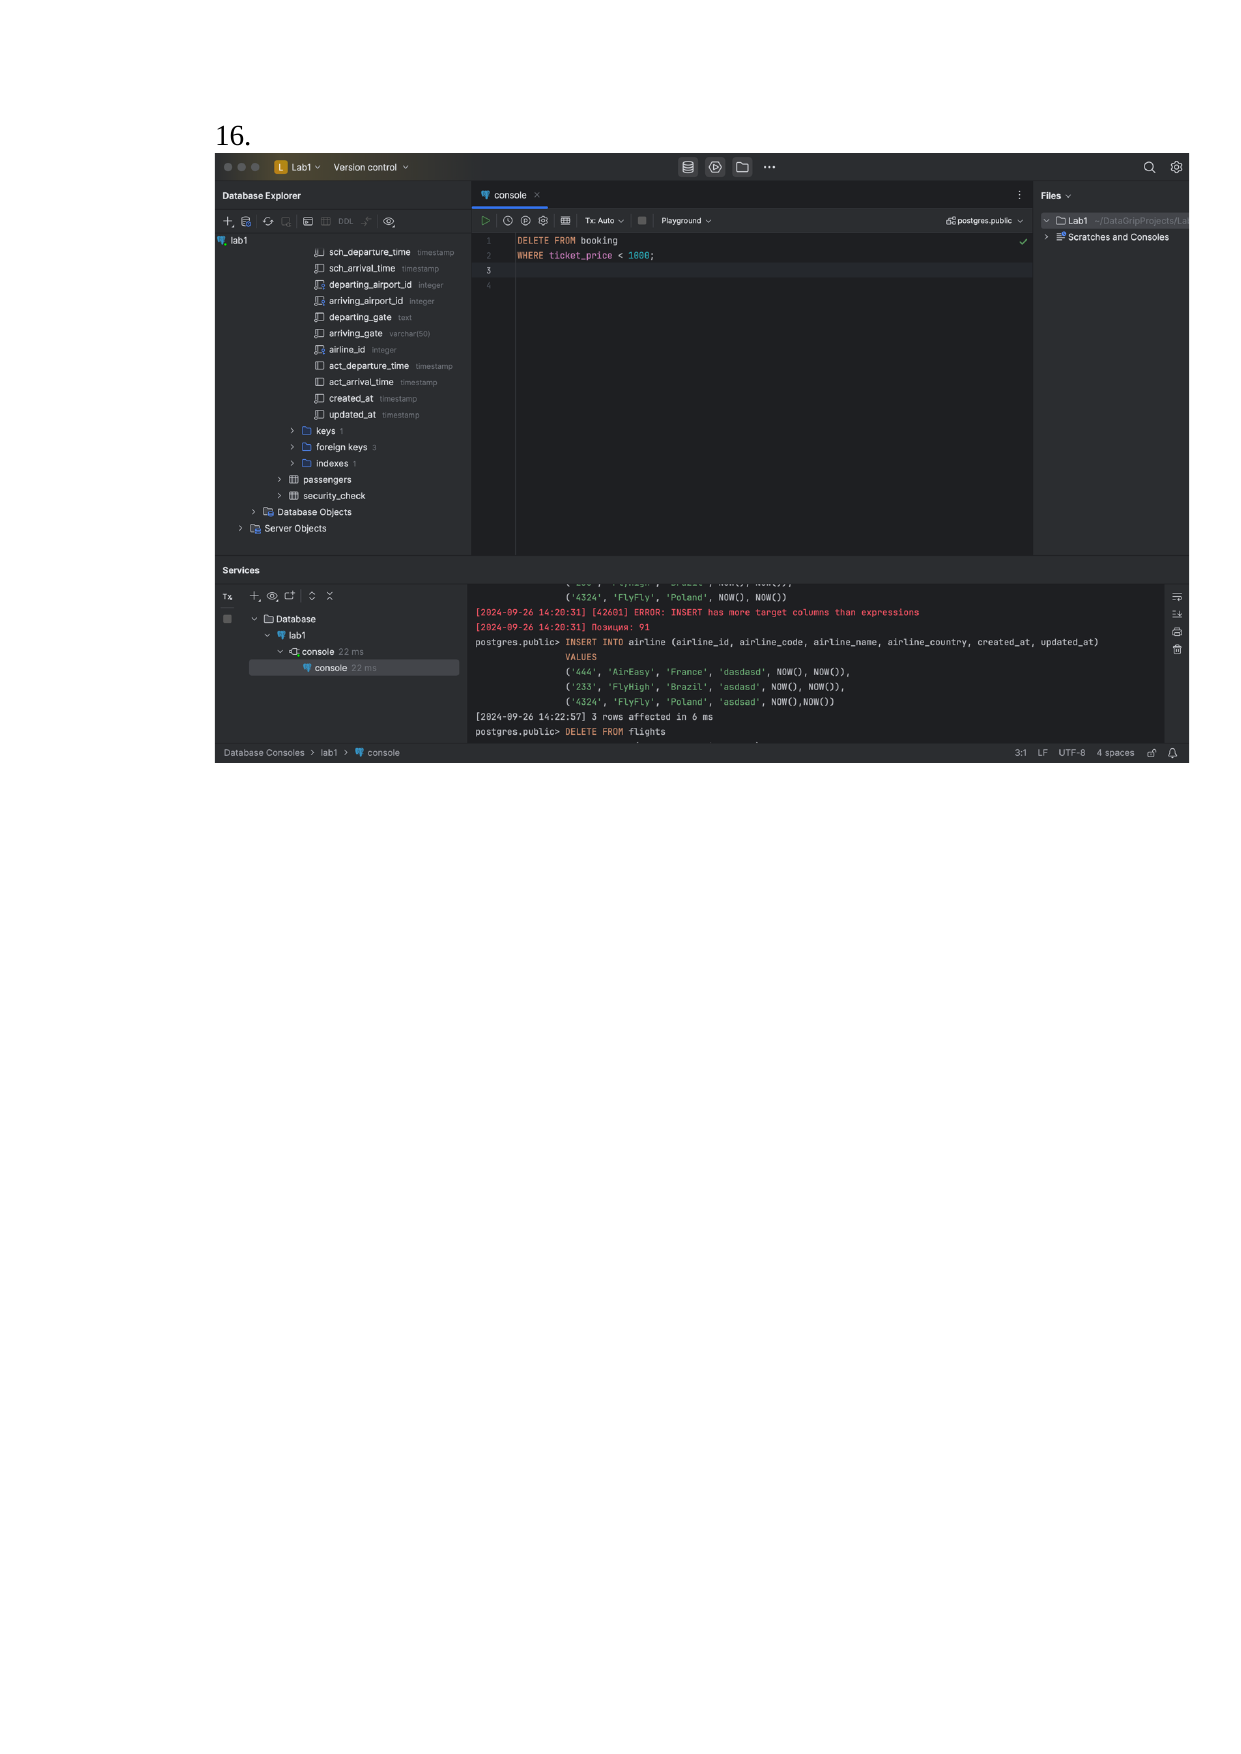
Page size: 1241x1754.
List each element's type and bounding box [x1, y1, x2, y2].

picture [214, 153, 1190, 763]
